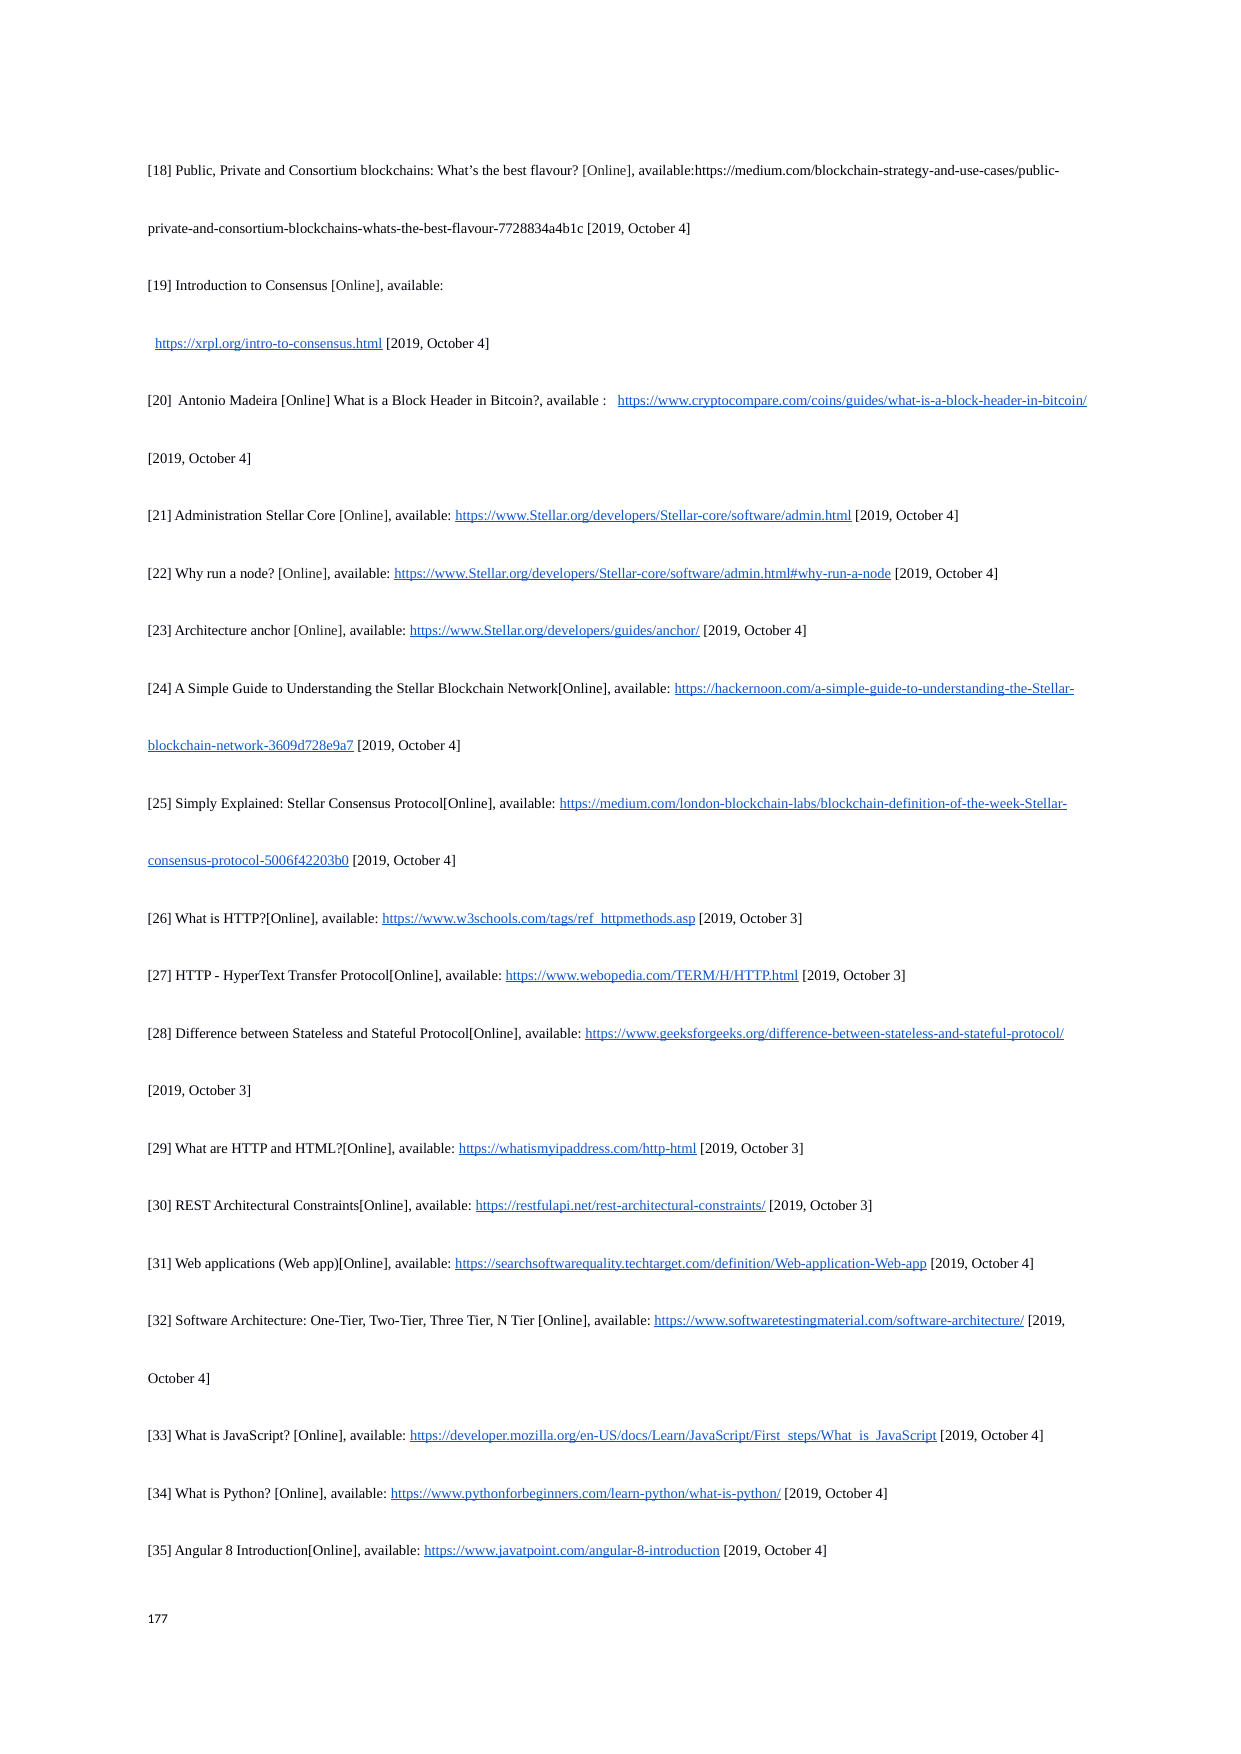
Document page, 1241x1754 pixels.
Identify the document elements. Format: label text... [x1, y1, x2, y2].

text [29] What are HTTP and HTML?[Online], available: https://whatismyipaddress.com/http-html [2019, October 3] [147, 1127, 1090, 1156]
text [34] What is Python? [Online], available: https://www.pythonforbeginners.com/learn-python/what-is-python/ [2019, October 4] [147, 1472, 1090, 1501]
text [30] REST Architectural Constraints[Online], available: https://restfulapi.net/rest-architectural-constraints/ [2019, October 3] [147, 1185, 1090, 1214]
text [27] HTTP - HyperText Transfer Protocol[Online], available: https://www.webopedia.com/TERM/H/HTTP.html [2019, October 3] [147, 955, 1090, 984]
text [28] Difference between Stateless and Stateful Protocol[Online], available: https://www.geeksforgeeks.org/difference-between-stateless-and-stateful-protocol/ [2019, October 3] [147, 1012, 1090, 1099]
text [20] Antonio Madeira [Online] What is a Block Header in Bitcoin?, available : https://www.cryptocompare.com/coins/guides/what-is-a-block-header-in-bitcoin/ [2019, October 4] [147, 380, 1090, 466]
text [35] Angular 8 Introduction[Online], available: https://www.javatpoint.com/angular-8-introduction [2019, October 4] [147, 1530, 1090, 1559]
text [18] Public, Private and Consortium blockchains: What’s the best flavour? [Online], available:https://medium.com/blockchain-strategy-and-use-cases/public-private-and-consortium-blockchains-whats-the-best-flavour-7728834a4b1c [2019, October 4] [147, 150, 1090, 236]
text [22] Why run a node? [Online], available: https://www.Stellar.org/developers/Stellar-core/software/admin.html#why-run-a-node [2019, October 4] [147, 552, 1090, 581]
text [32] Software Architecture: One-Tier, Two-Tier, Three Tier, N Tier [Online], available: https://www.softwaretestingmaterial.com/software-architecture/ [2019, October 4] [147, 1300, 1090, 1386]
text [19] Introduction to Consensus [Online], available: [147, 265, 331, 294]
text [25] Simply Explained: Stellar Consensus Protocol[Online], available: https://medium.com/london-blockchain-labs/blockchain-definition-of-the-week-Stellar-consensus-protocol-5006f42203b0 [2019, October 4] [147, 782, 1090, 869]
text [24] A Simple Guide to Understanding the Stellar Blockchain Network[Online], available: https://hackernoon.com/a-simple-guide-to-understanding-the-Stellar-blockchain-network-3609d728e9a7 [2019, October 4] [147, 667, 1090, 754]
text https://xrpl.org/intro-to-consensus.html [2019, October 4] [147, 322, 1090, 351]
text [31] Web applications (Web app)[Online], available: https://searchsoftwarequality.techtarget.com/definition/Web-application-Web-app [2019, October 4] [147, 1242, 1090, 1271]
text [33] What is JavaScript? [Online], available: https://developer.mozilla.org/en-US/docs/Learn/JavaScript/First_steps/What_is_JavaScript [2019, October 4] [147, 1415, 1090, 1444]
text [23] Architecture anchor [Online], available: https://www.Stellar.org/developers/guides/anchor/ [2019, October 4] [342, 610, 1090, 639]
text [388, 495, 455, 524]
text [19] Introduction to Consensus [Online], available: [380, 265, 1090, 294]
text [26] What is HTTP?[Online], available: https://www.w3schools.com/tags/ref_httpmethods.asp [2019, October 3] [147, 897, 1090, 926]
